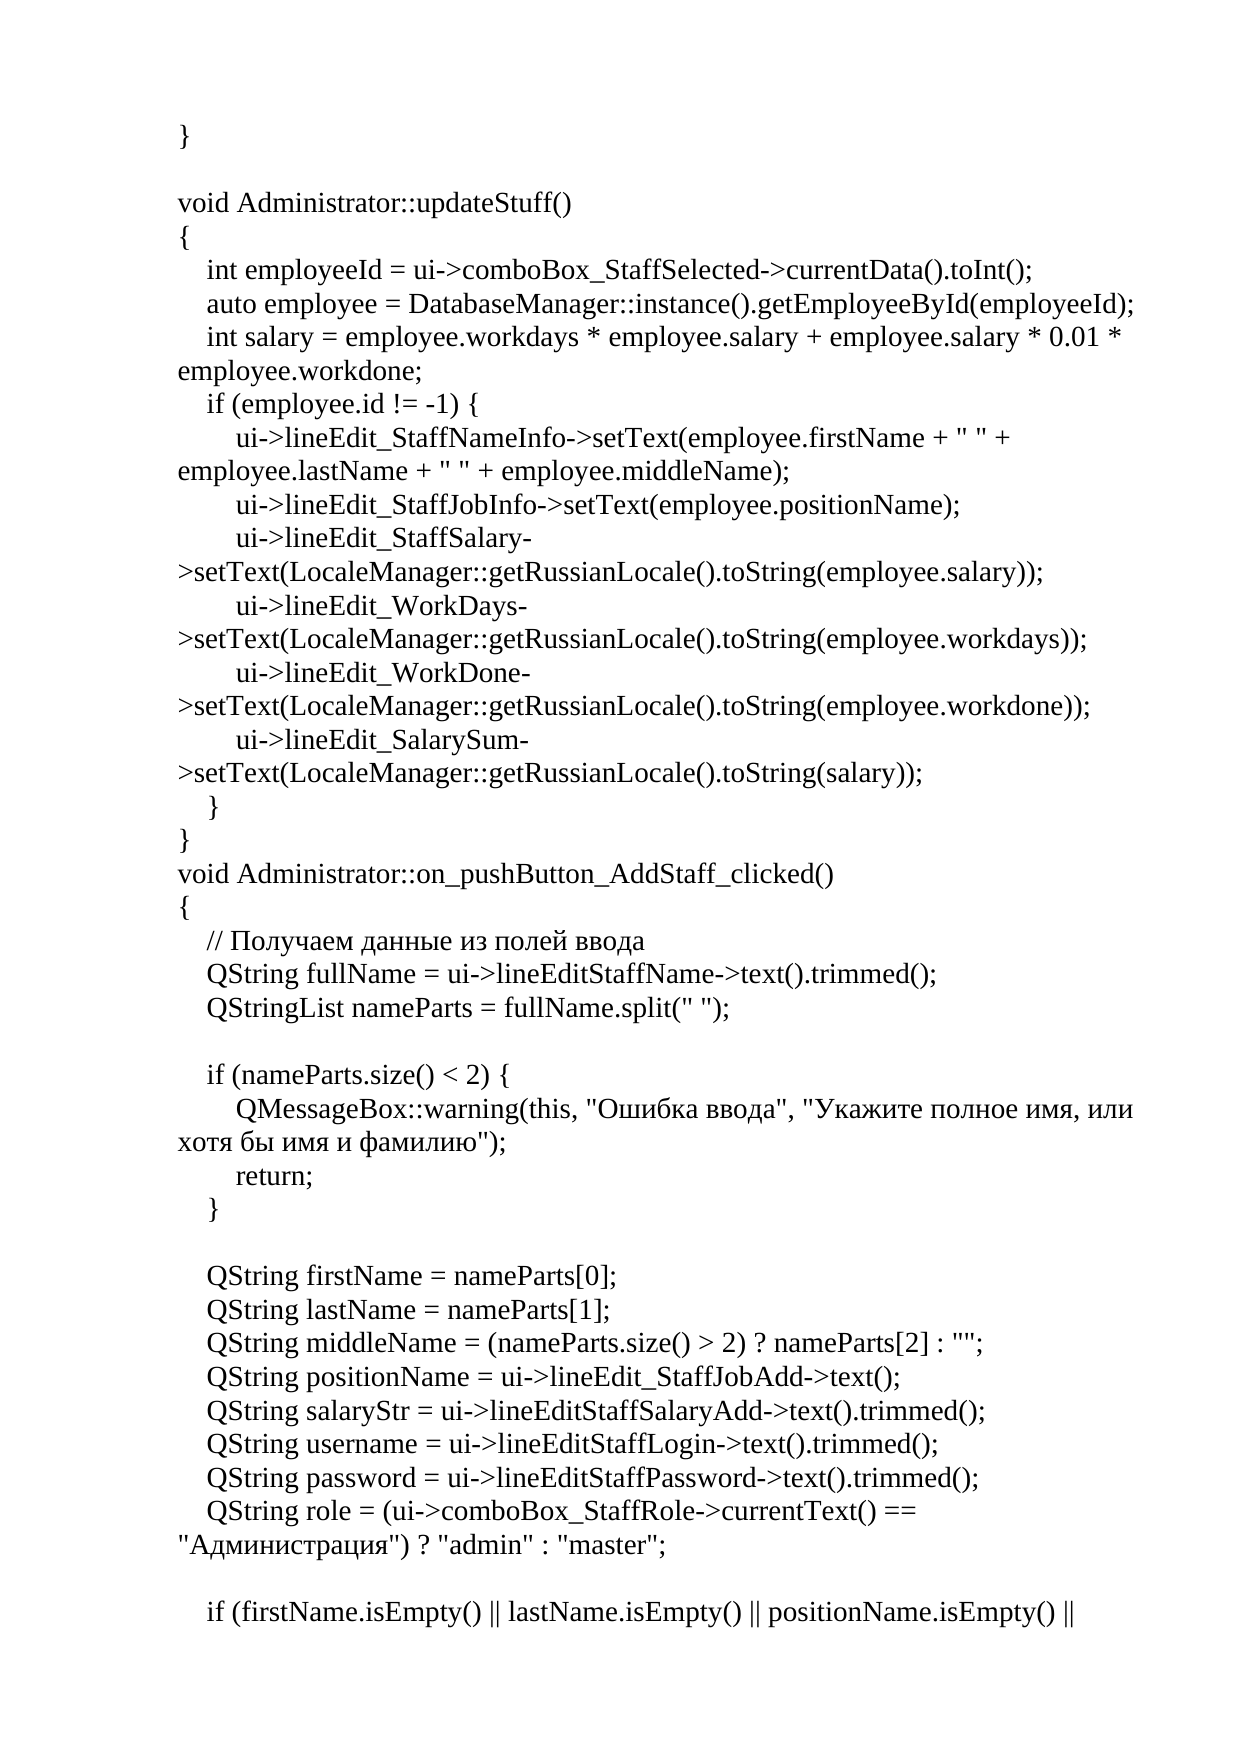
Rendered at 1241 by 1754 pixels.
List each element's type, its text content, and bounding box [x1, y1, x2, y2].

text QString username = ui->lineEditStaffLogin->text().trimmed(); [177, 1426, 1152, 1460]
text } [177, 789, 1152, 822]
text if (employee.id != -1) { [177, 386, 1152, 420]
text int salary = employee.workdays * employee.salary + employee.salary * 0.01 * employee.workdone; [177, 319, 1152, 386]
text ui->lineEdit_StaffJobInfo->setText(employee.positionName); [177, 487, 1152, 521]
text QString middleName = (nameParts.size() > 2) ? nameParts[2] : ""; [177, 1326, 1152, 1359]
text QStringList nameParts = fullName.split(" "); [177, 990, 1152, 1024]
text void Administrator::on_pushButton_AddStaff_clicked() [177, 856, 1152, 889]
text ui->lineEdit_WorkDays->setText(LocaleManager::getRussianLocale().toString(employee.workdays)); [177, 588, 1152, 655]
text // Получаем данные из полей ввода [177, 923, 1152, 957]
text ui->lineEdit_SalarySum->setText(LocaleManager::getRussianLocale().toString(salary)); [177, 722, 1152, 789]
text if (firstName.isEmpty() || lastName.isEmpty() || positionName.isEmpty() || [177, 1594, 1152, 1627]
text QString lastName = nameParts[1]; [177, 1292, 1152, 1326]
text QString password = ui->lineEditStaffPassword->text().trimmed(); [177, 1460, 1152, 1493]
text QString role = (ui->comboBox_StaffRole->currentText() == "Администрация") ? "admin" : "master"; [177, 1493, 1152, 1560]
text QString salaryStr = ui->lineEditStaffSalaryAdd->text().trimmed(); [177, 1393, 1152, 1426]
text auto employee = DatabaseManager::instance().getEmployeeById(employeeId); [177, 286, 1152, 319]
text } [177, 1191, 1152, 1225]
text } [177, 118, 1152, 152]
text void Administrator::updateStuff() [177, 185, 1152, 219]
text return; [177, 1158, 1152, 1191]
text QString firstName = nameParts[0]; [177, 1258, 1152, 1292]
text int employeeId = ui->comboBox_StaffSelected->currentData().toInt(); [177, 252, 1152, 286]
text if (nameParts.size() < 2) { [177, 1057, 1152, 1091]
text ui->lineEdit_StaffNameInfo->setText(employee.firstName + " " + employee.lastName + " " + employee.middleName); [177, 420, 1152, 487]
text QMessageBox::warning(this, "Ошибка ввода", "Укажите полное имя, или хотя бы имя и фамилию"); [177, 1091, 1152, 1158]
text ui->lineEdit_WorkDone->setText(LocaleManager::getRussianLocale().toString(employee.workdone)); [177, 655, 1152, 722]
text } [177, 822, 1152, 856]
text QString fullName = ui->lineEditStaffName->text().trimmed(); [177, 957, 1152, 990]
text { [177, 219, 1152, 252]
text QString positionName = ui->lineEdit_StaffJobAdd->text(); [177, 1359, 1152, 1393]
text ui->lineEdit_StaffSalary->setText(LocaleManager::getRussianLocale().toString(employee.salary)); [177, 521, 1152, 588]
text { [177, 889, 1152, 923]
